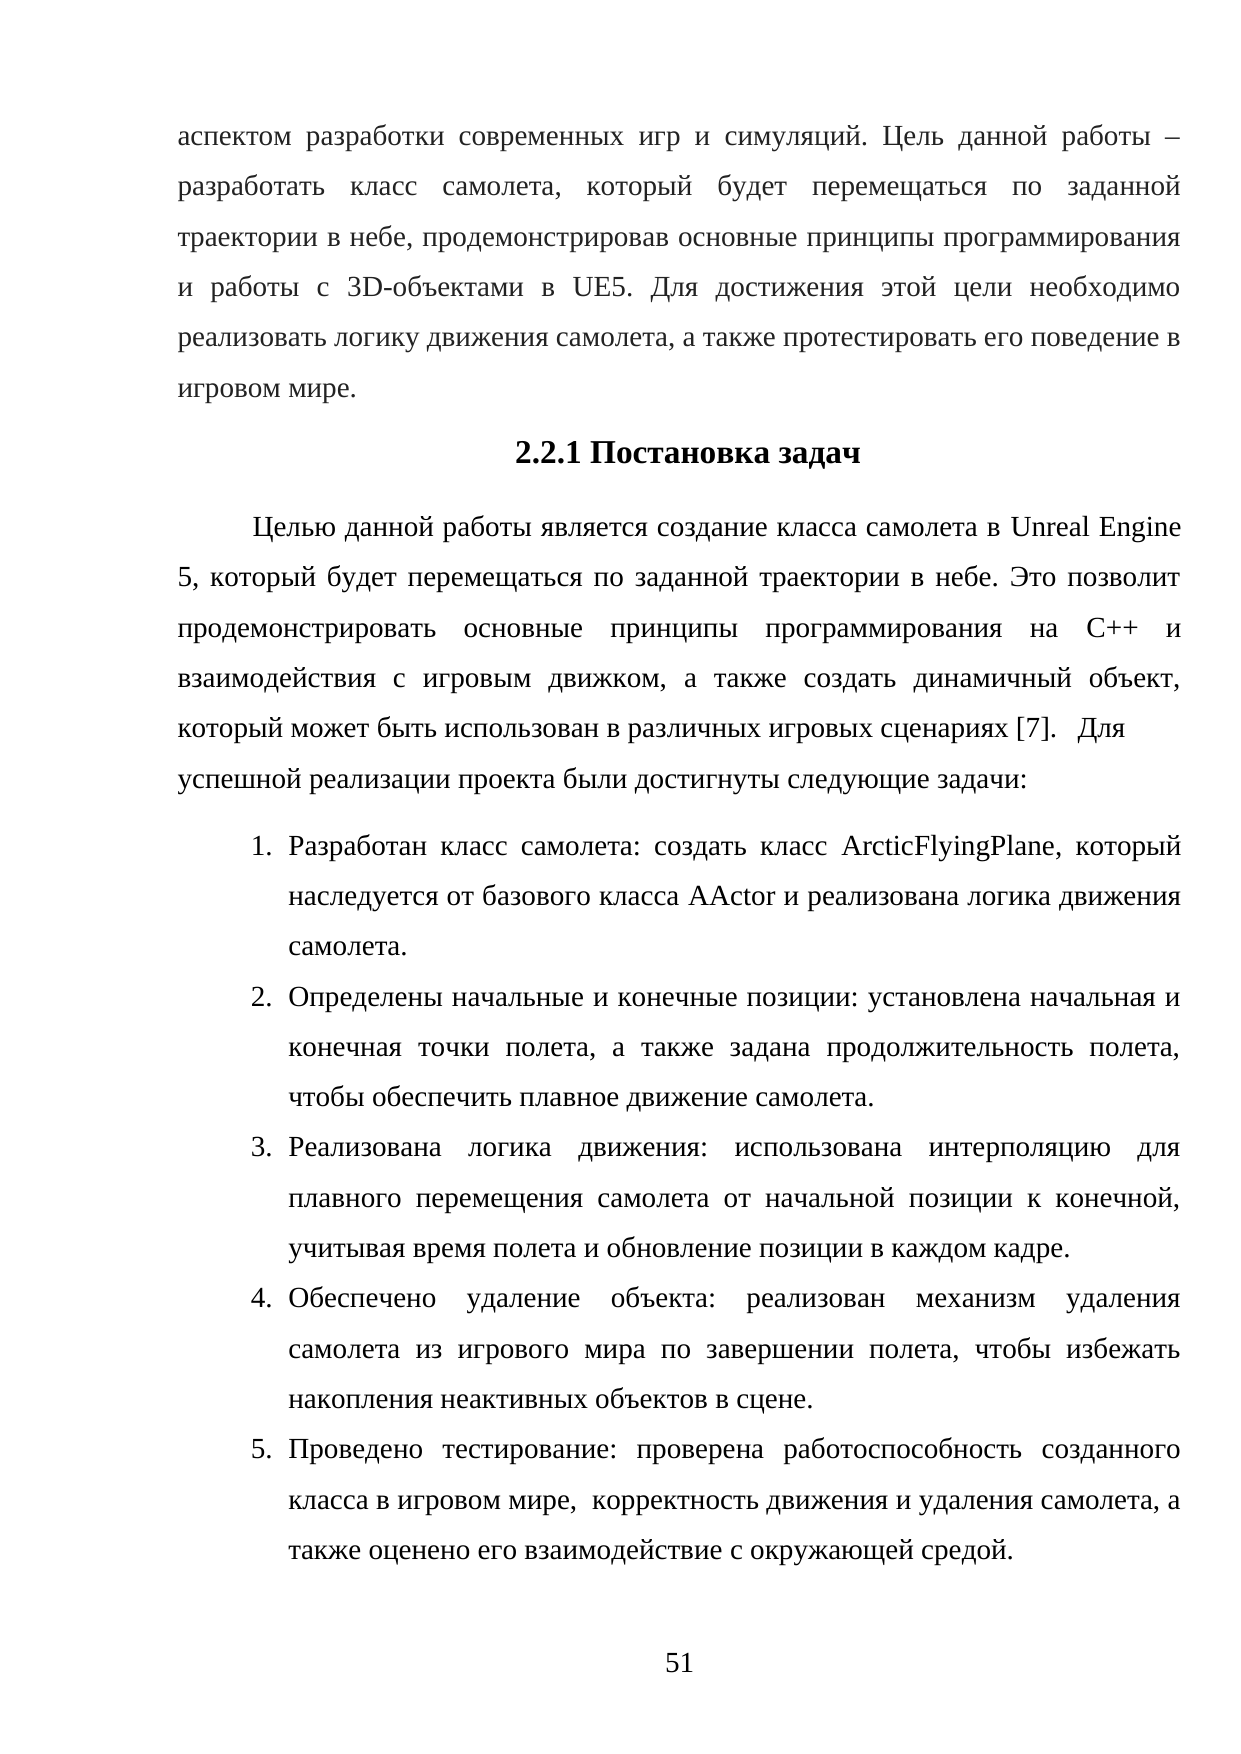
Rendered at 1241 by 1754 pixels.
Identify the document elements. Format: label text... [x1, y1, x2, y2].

list Реализована логика движения: использована интерполяцию для плавного перемещения самолета от начальной позиции к конечной, учитывая время полета и обновление позиции в каждом кадре. [251, 1129, 1181, 1264]
list Определены начальные и конечные позиции: установлена начальная и конечная точки полета, а также задана продолжительность полета, чтобы обеспечить плавное движение самолета. [251, 979, 1181, 1113]
list Постановка задач [195, 432, 1181, 471]
list Разработан класс самолета: создать класс ArcticFlyingPlane, который наследуется от базового класса AActor и реализована логика движения самолета. [251, 828, 1181, 962]
text Целью данной работы является создание класса самолета в Unreal Engine 5, который будет перемещаться по заданной траектории в небе. Это позволит продемонстрировать основные принципы программирования на C++ и взаимодействия с игровым движком, а также создать динамичный объект, который может быть использован в различных игровых сценариях [7]. Для успешной реализации проекта были достигнуты следующие задачи: [177, 509, 1181, 794]
list Обеспечено удаление объекта: реализован механизм удаления самолета из игрового мира по завершении полета, чтобы избежать накопления неактивных объектов в сцене. [251, 1281, 1181, 1415]
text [177, 118, 1181, 403]
list Проведено тестирование: проверена работоспособность созданного класса в игровом мире, корректность движения и удаления самолета, а также оценено его взаимодействие с окружающей средой. [251, 1431, 1181, 1566]
